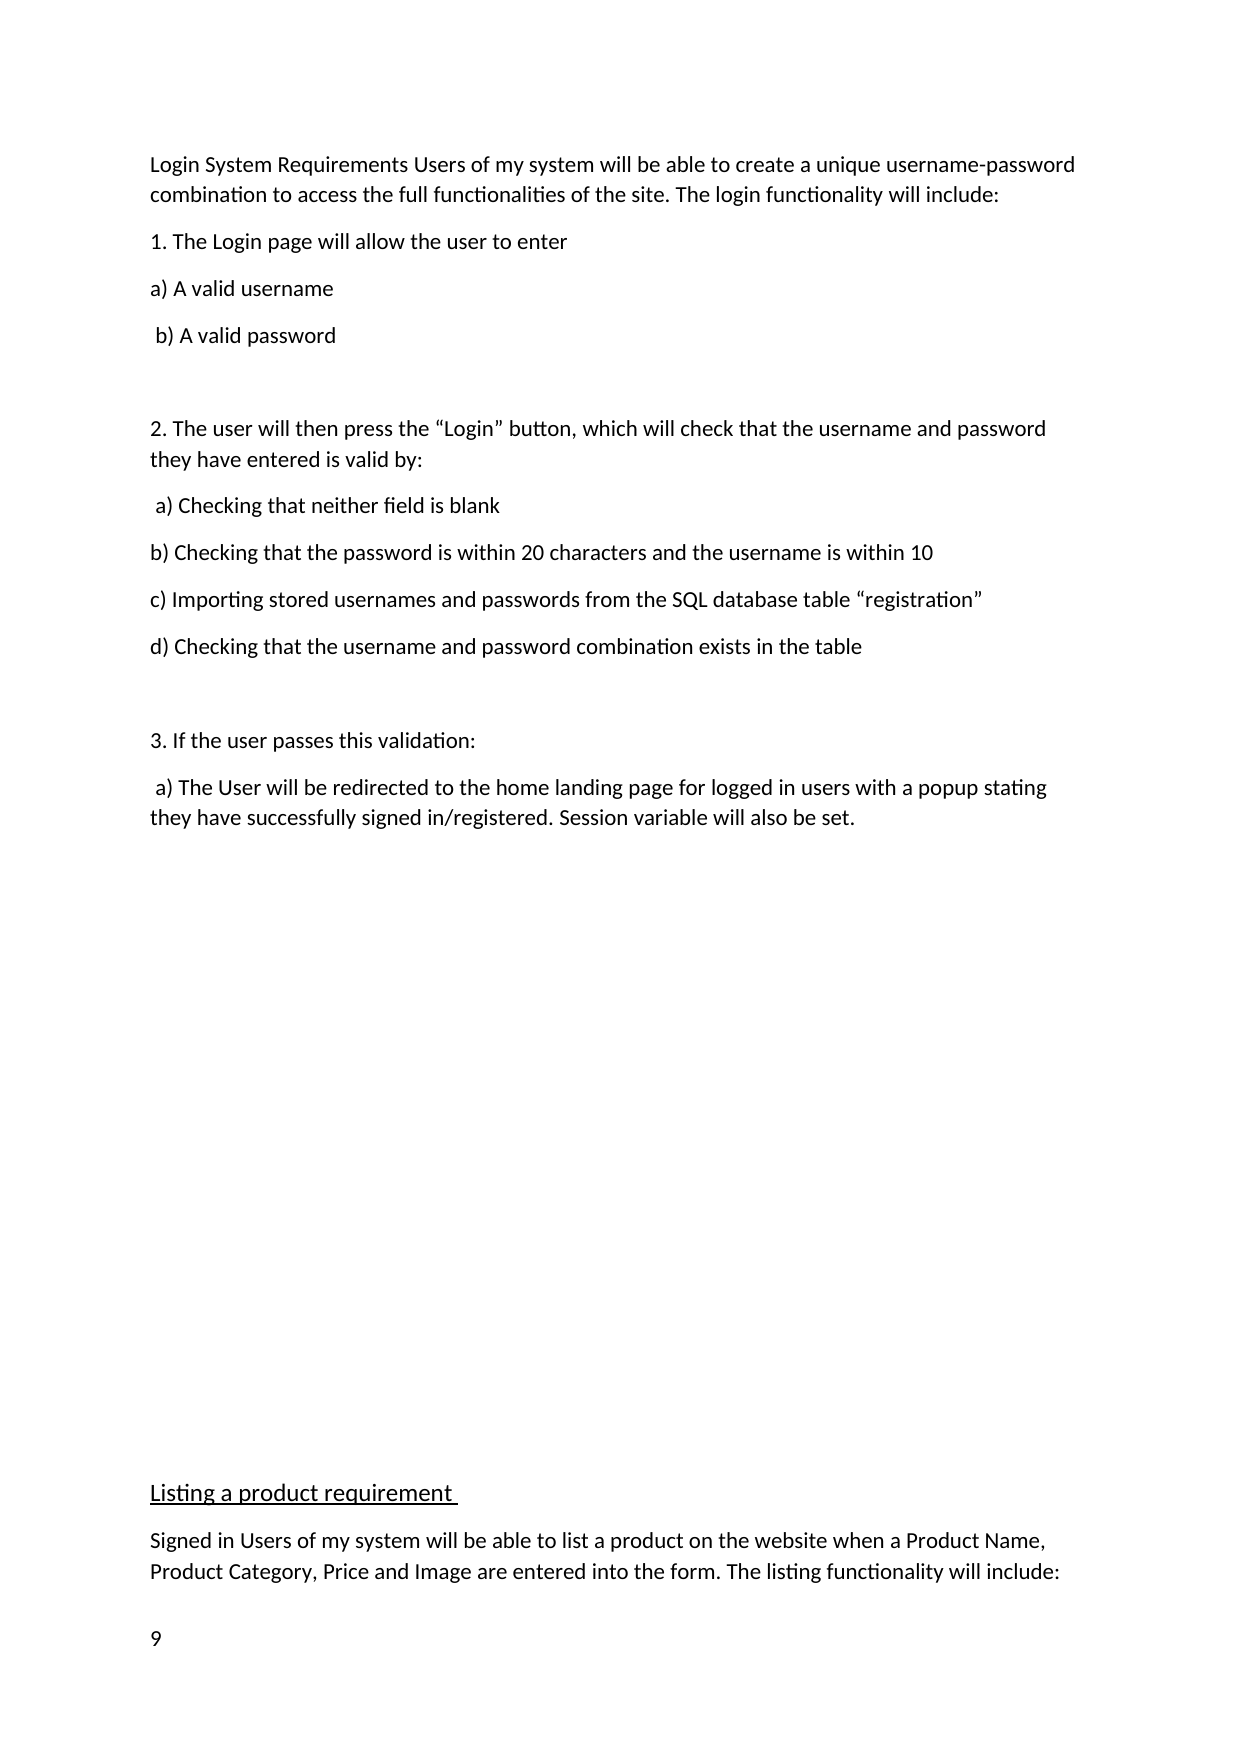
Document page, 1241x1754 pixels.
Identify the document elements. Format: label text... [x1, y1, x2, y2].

text 1. The Login page will allow the user to enter [150, 227, 1090, 255]
text b) A valid password [150, 321, 1090, 349]
text a) The User will be redirected to the home landing page for logged in users with a popup stating they have successfully signed in/registered. Session variable will also be set. [150, 773, 1090, 831]
text 3. If the user passes this validation: [150, 726, 1090, 754]
text b) Checking that the password is within 20 characters and the username is within 10 [150, 538, 1090, 567]
text a) Checking that neither field is blank [150, 492, 1090, 520]
text d) Checking that the username and password combination exists in the table [150, 632, 1090, 660]
text Listing a product requirement [150, 1477, 1090, 1508]
text 2. The user will then press the “Login” button, which will check that the username and password they have entered is valid by: [150, 414, 1090, 473]
text Signed in Users of my system will be able to list a product on the website when a Product Name, Product Category, Price and Image are entered into the form. The listing functionality will include: [150, 1527, 1090, 1585]
text c) Importing stored usernames and passwords from the SQL database table “registration” [150, 585, 1090, 613]
text Login System Requirements Users of my system will be able to create a unique username-password combination to access the full functionalities of the site. The login functionality will include: [150, 150, 1090, 208]
text a) A valid username [150, 274, 1090, 302]
